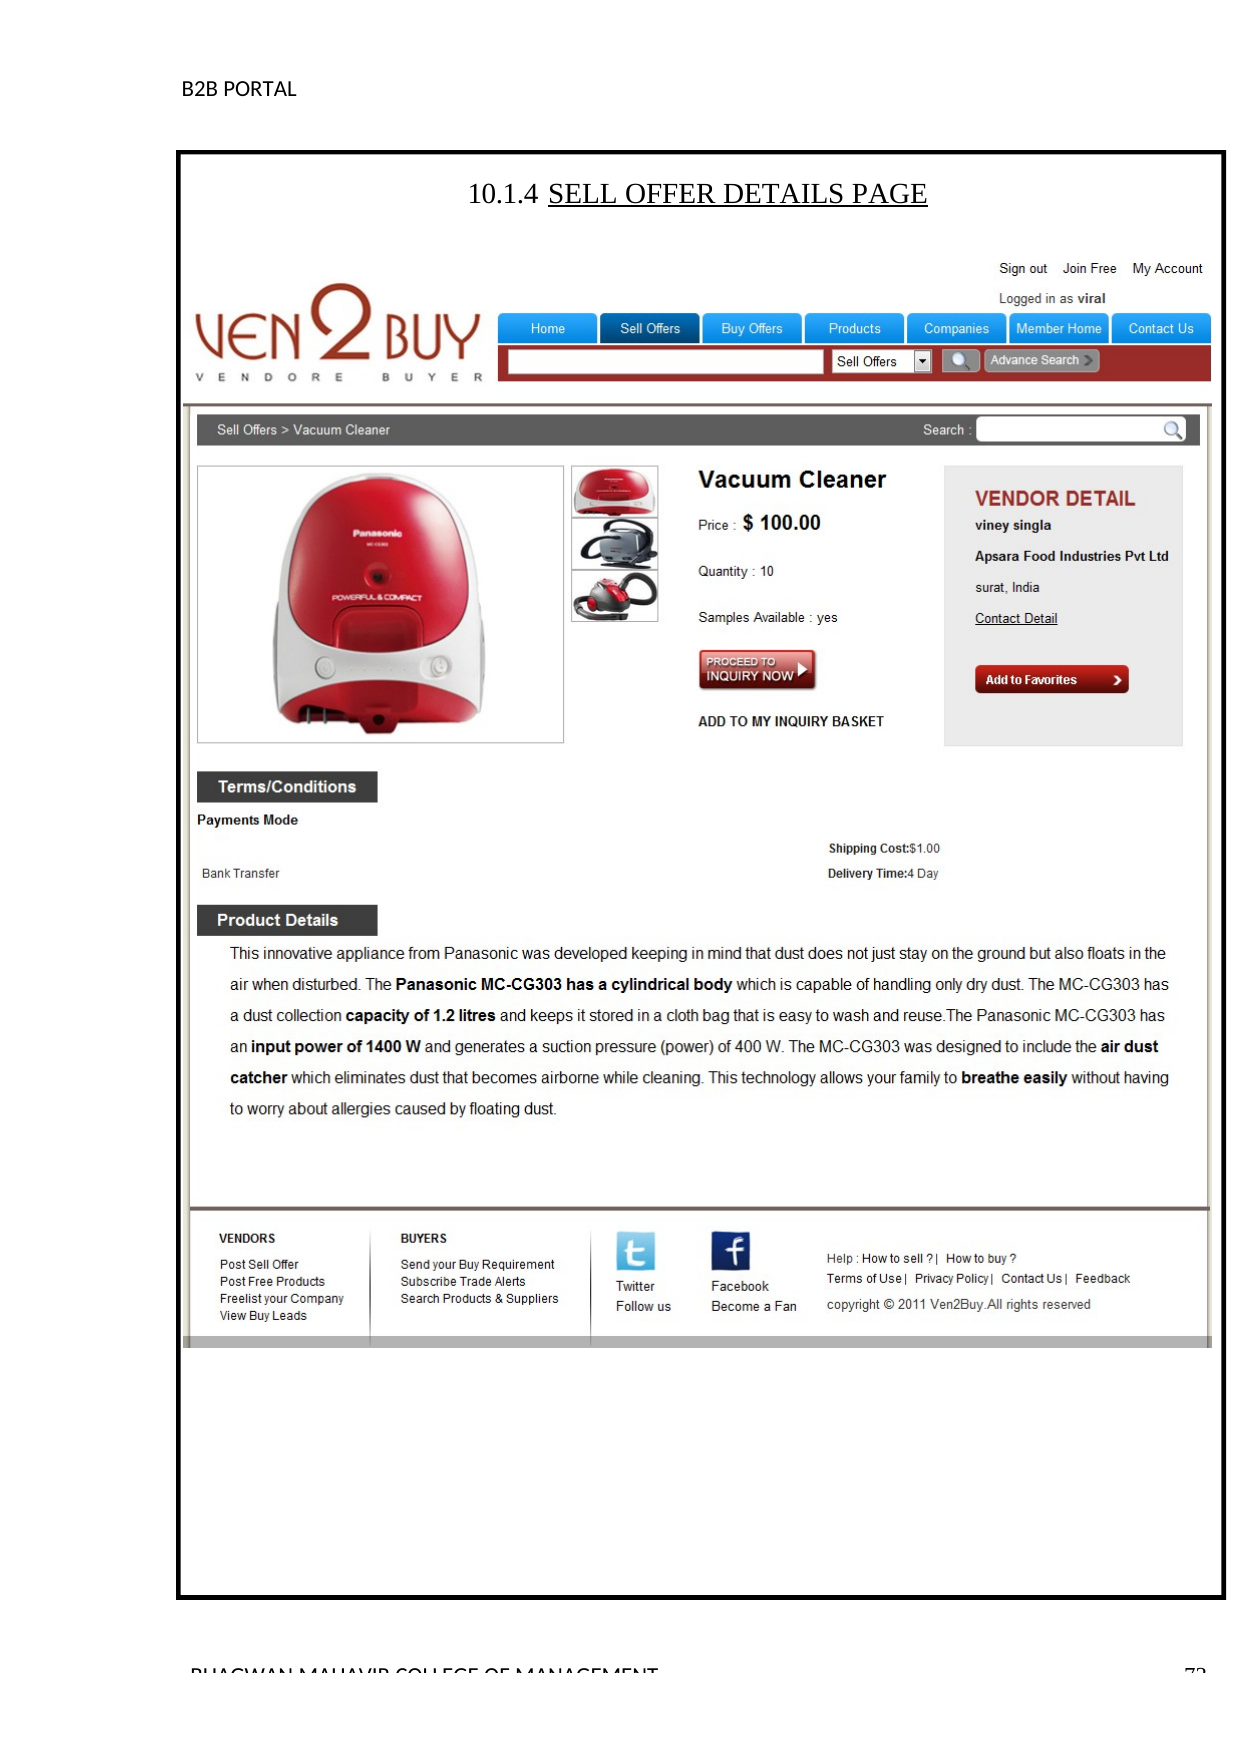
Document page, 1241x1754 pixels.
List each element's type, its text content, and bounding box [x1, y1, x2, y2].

list SELL OFFER DETAILS PAGE [467, 176, 1240, 210]
picture [183, 263, 1212, 1348]
